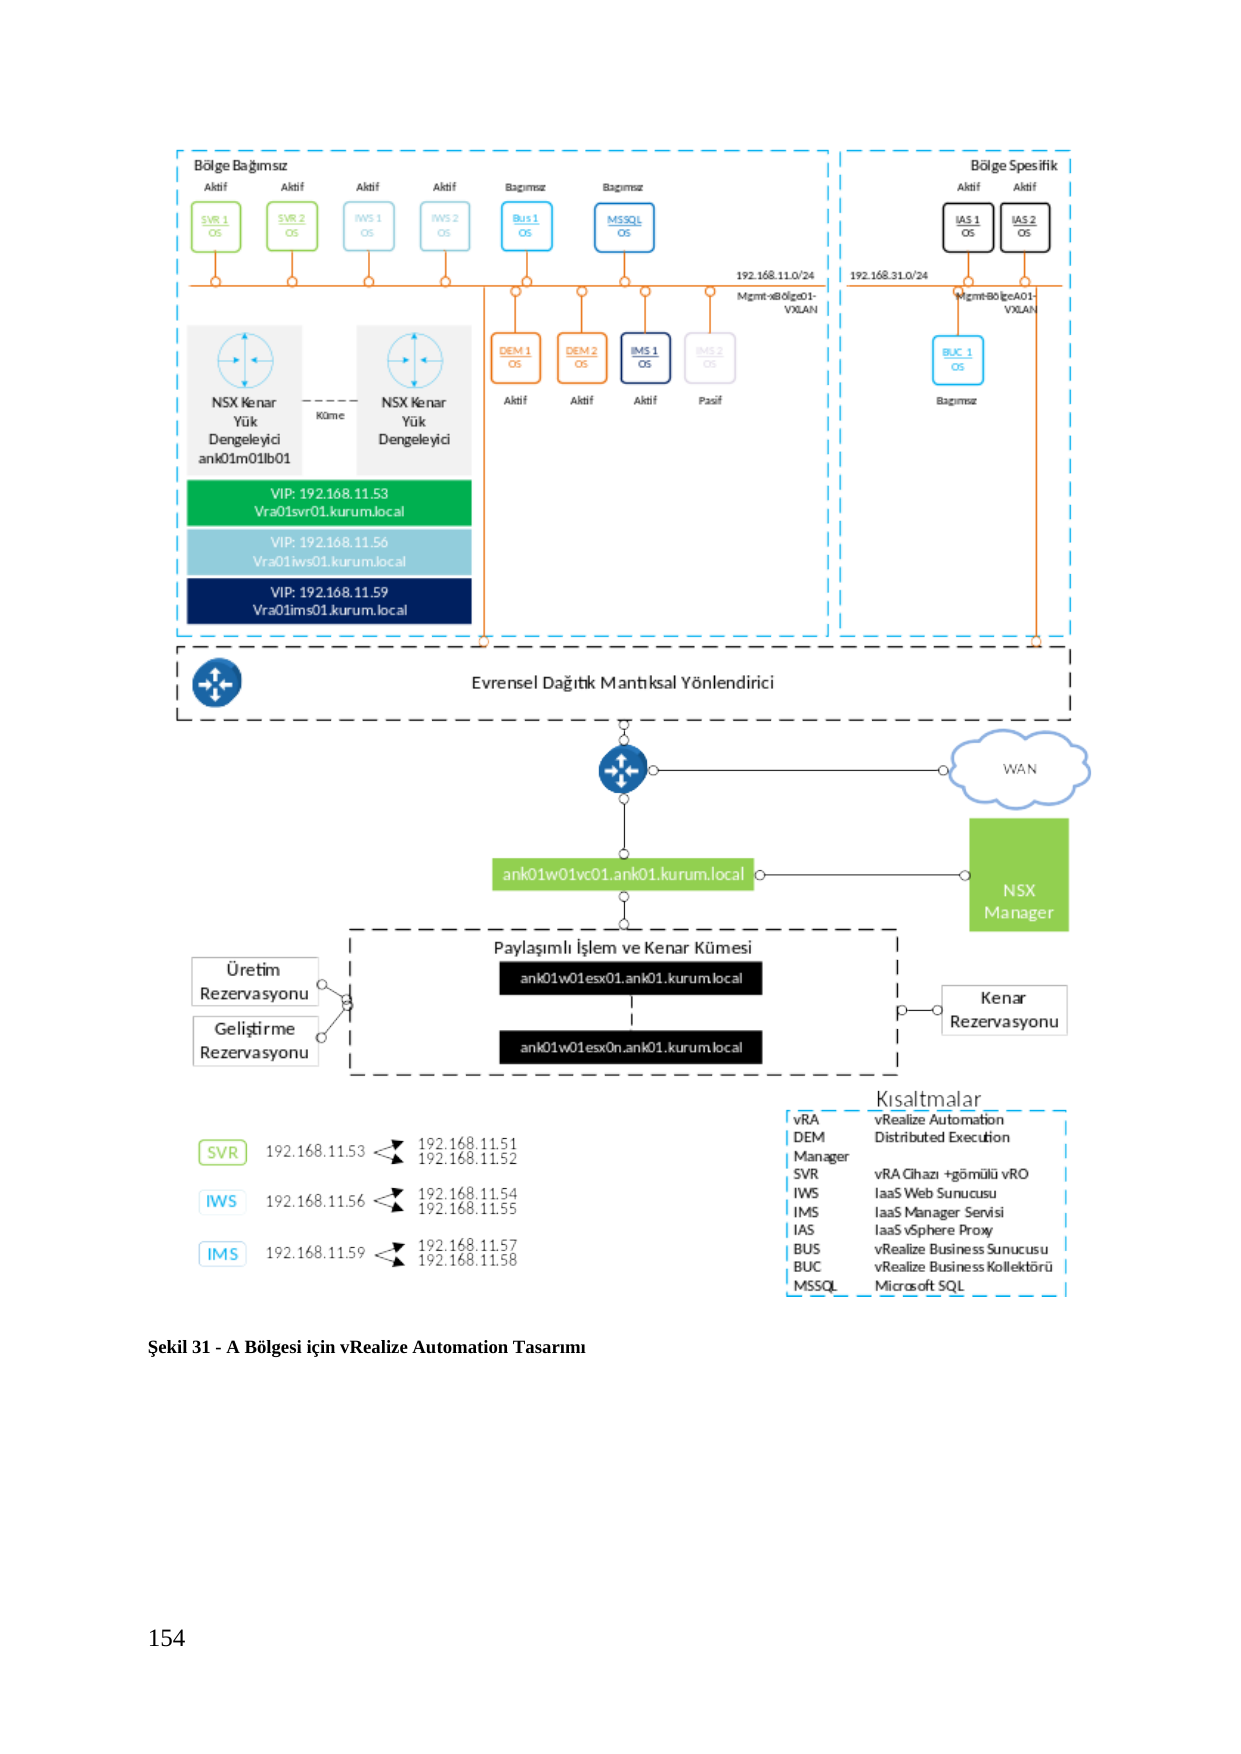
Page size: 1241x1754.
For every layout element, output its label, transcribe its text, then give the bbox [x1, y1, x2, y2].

text Şekil 31 - A Bölgesi için vRealize Automation Tasarımı [148, 1336, 1093, 1358]
